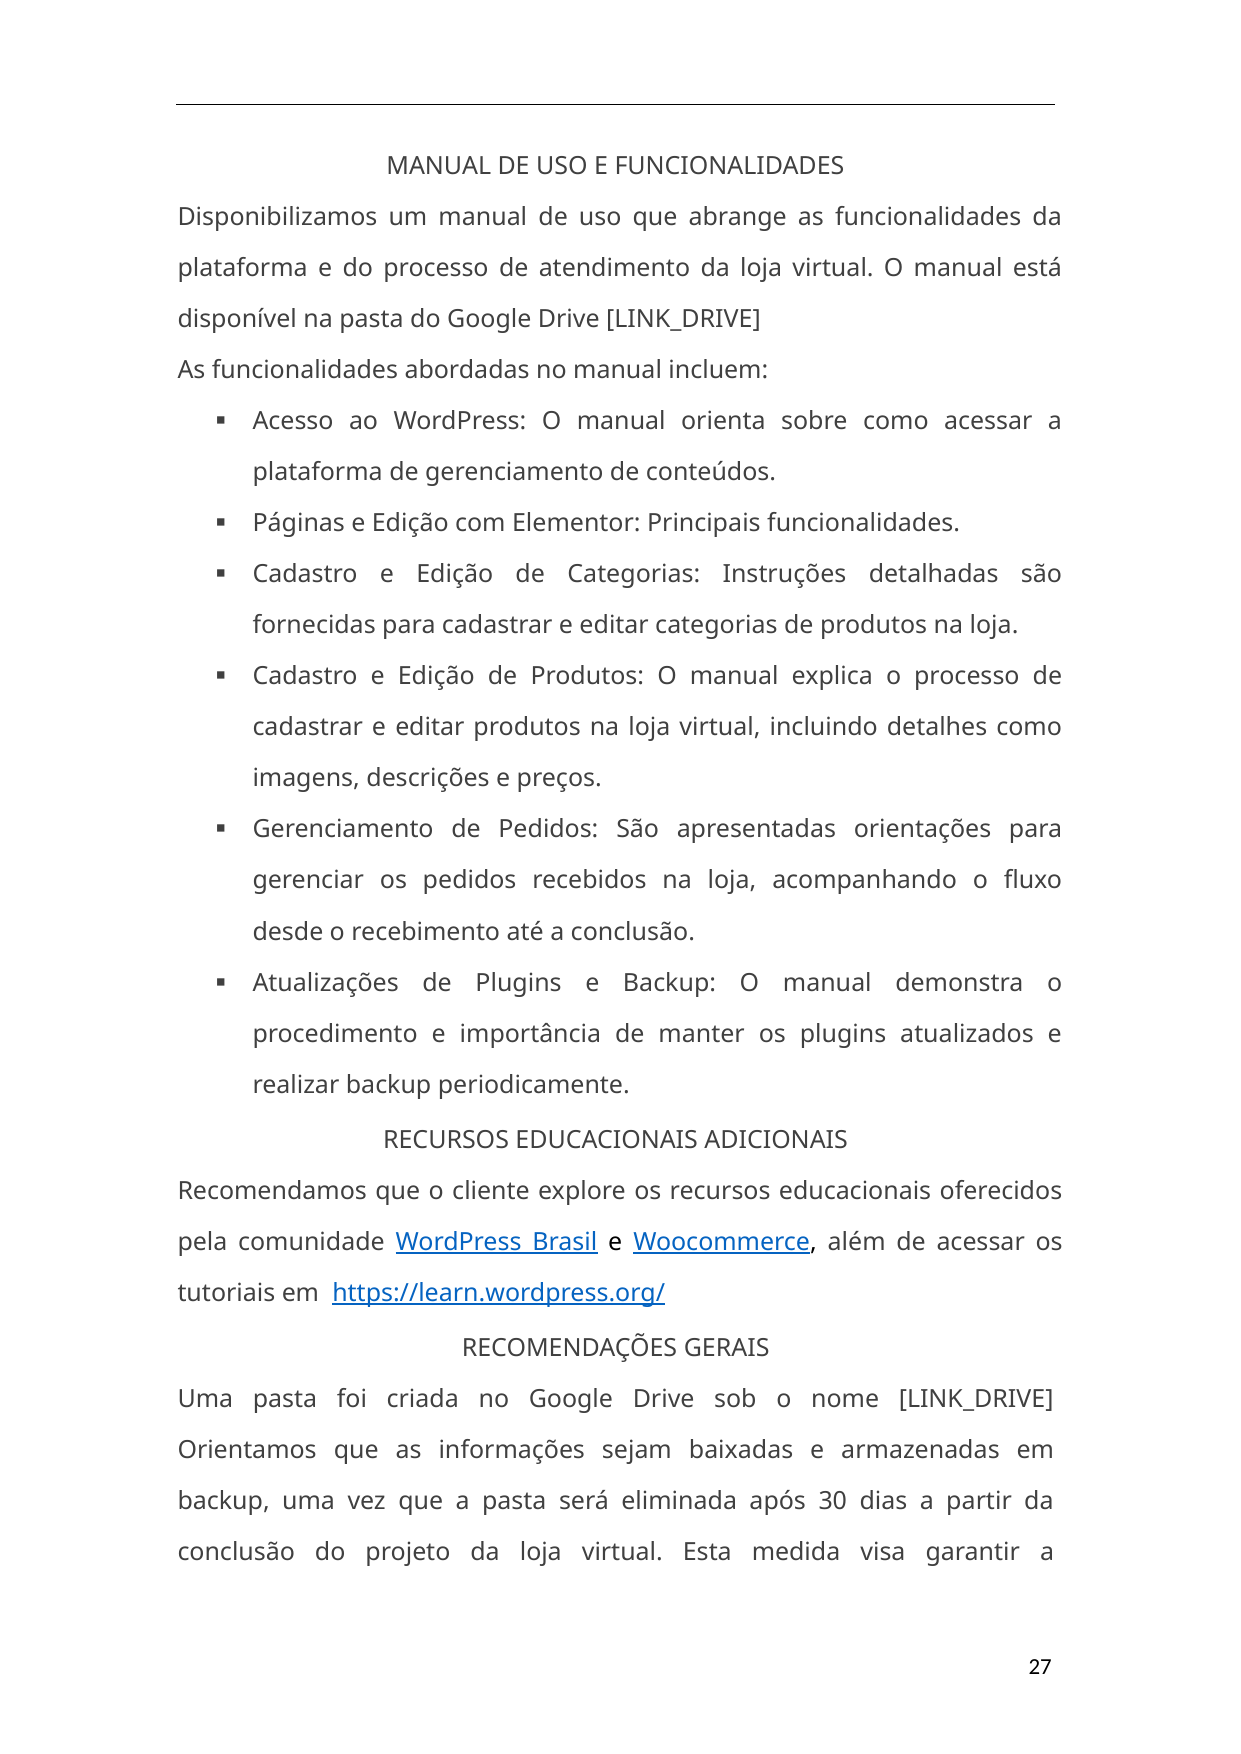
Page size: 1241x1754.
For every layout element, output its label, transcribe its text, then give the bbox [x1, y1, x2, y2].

list Recomendamos que o cliente explore os recursos educacionais oferecidos pela comunidade WordPress Brasil e Woocommerce, além de acessar os tutoriais em https://learn.wordpress.org/ [177, 1173, 1063, 1309]
subtitle RECOMENDAÇÕES GERAIS [176, 1330, 1055, 1364]
list Cadastro e Edição de Produtos: O manual explica o processo de cadastrar e editar produtos na loja virtual, incluindo detalhes como imagens, descrições e preços. [215, 658, 1063, 794]
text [177, 1381, 1055, 1568]
list Cadastro e Edição de Categorias: Instruções detalhadas são fornecidas para cadastrar e editar categorias de produtos na loja. [215, 556, 1063, 641]
list Disponibilizamos um manual de uso que abrange as funcionalidades da plataforma e do processo de atendimento da loja virtual. O manual está disponível na pasta do Google Drive [LINK_DRIVE] [177, 199, 1063, 335]
subtitle RECURSOS EDUCACIONAIS ADICIONAIS [176, 1122, 1055, 1156]
list Gerenciamento de Pedidos: São apresentadas orientações para gerenciar os pedidos recebidos na loja, acompanhando o fluxo desde o recebimento até a conclusão. [215, 811, 1063, 947]
subtitle MANUAL DE USO E FUNCIONALIDADES [176, 148, 1055, 182]
list Páginas e Edição com Elementor: Principais funcionalidades. [215, 505, 1063, 539]
list Acesso ao WordPress: O manual orienta sobre como acessar a plataforma de gerenciamento de conteúdos. [215, 403, 1063, 488]
list As funcionalidades abordadas no manual incluem: [177, 352, 1063, 386]
list Atualizações de Plugins e Backup: O manual demonstra o procedimento e importância de manter os plugins atualizados e realizar backup periodicamente. [215, 964, 1063, 1100]
